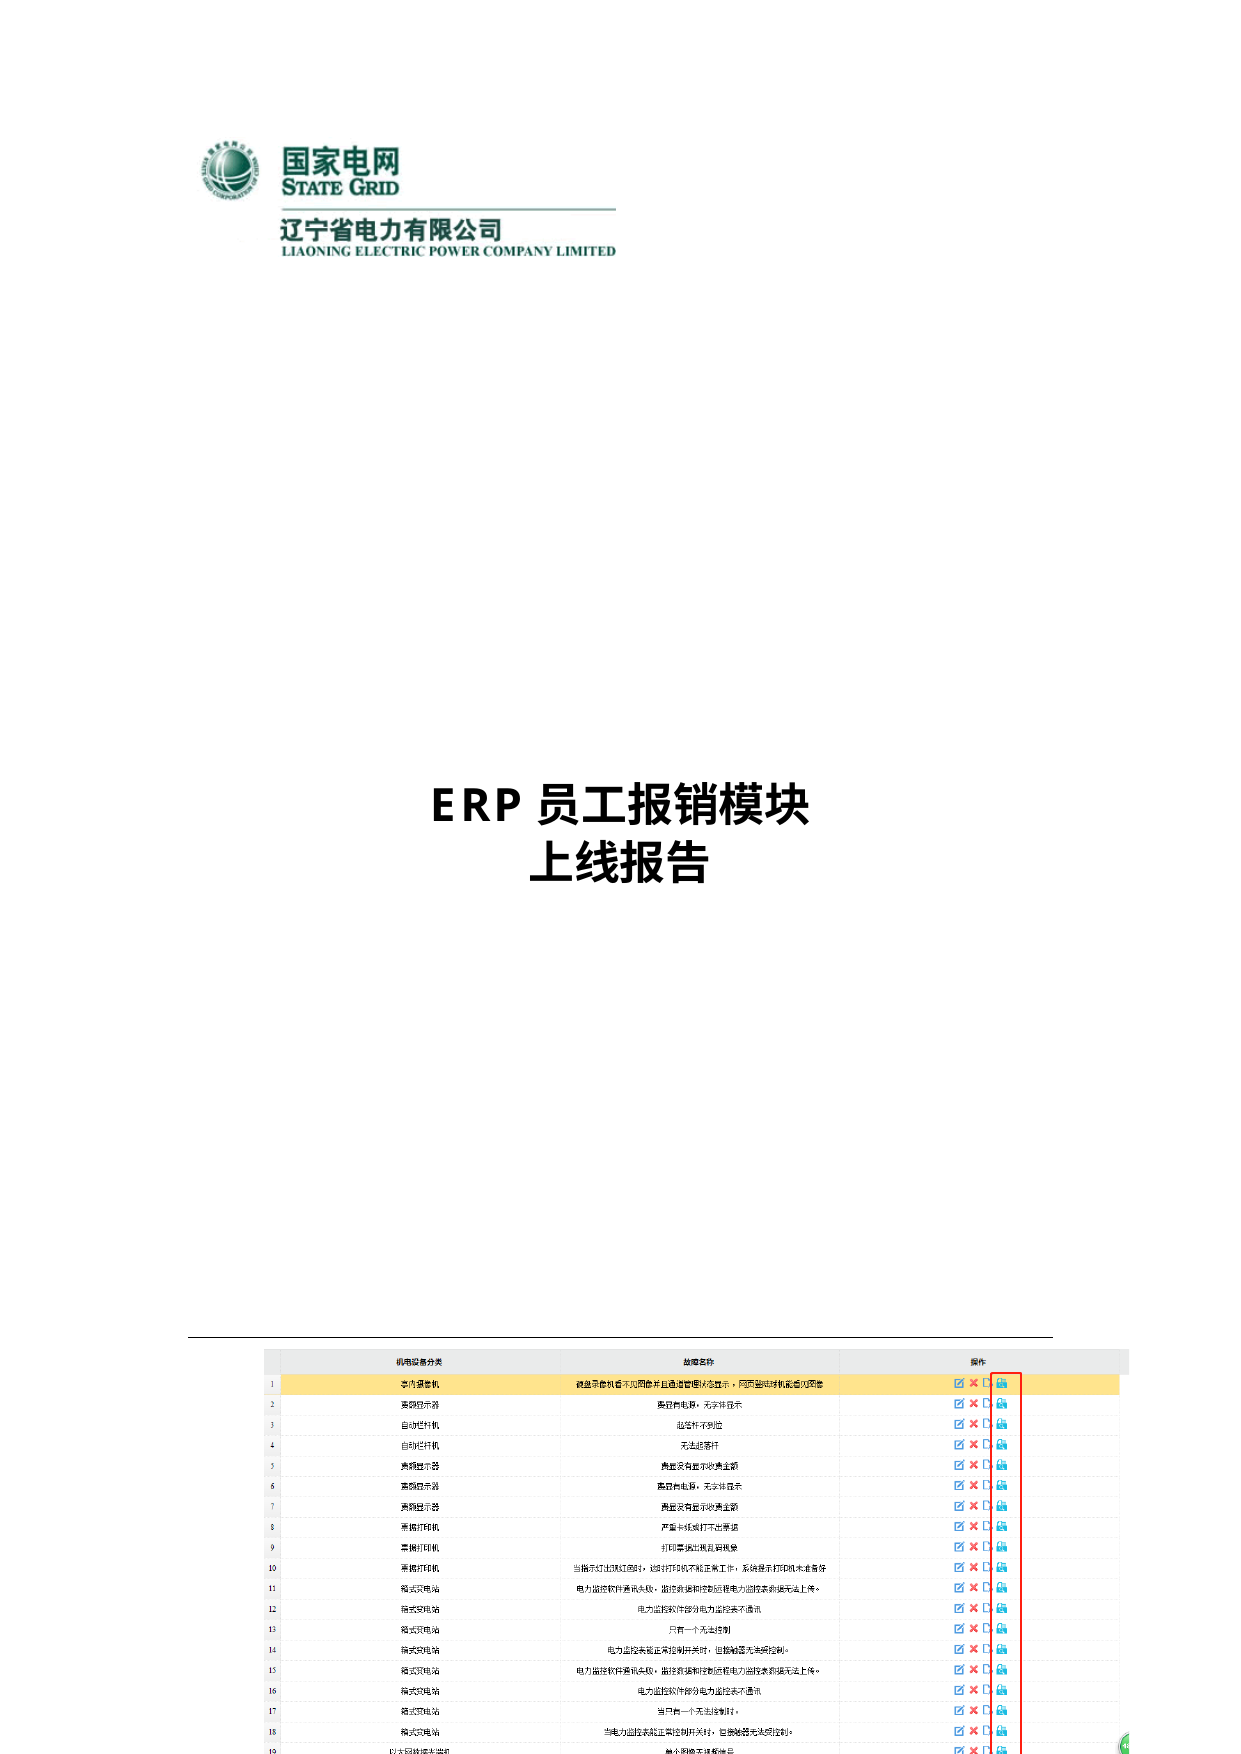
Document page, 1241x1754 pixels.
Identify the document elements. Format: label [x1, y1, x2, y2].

picture [264, 1348, 1130, 1754]
